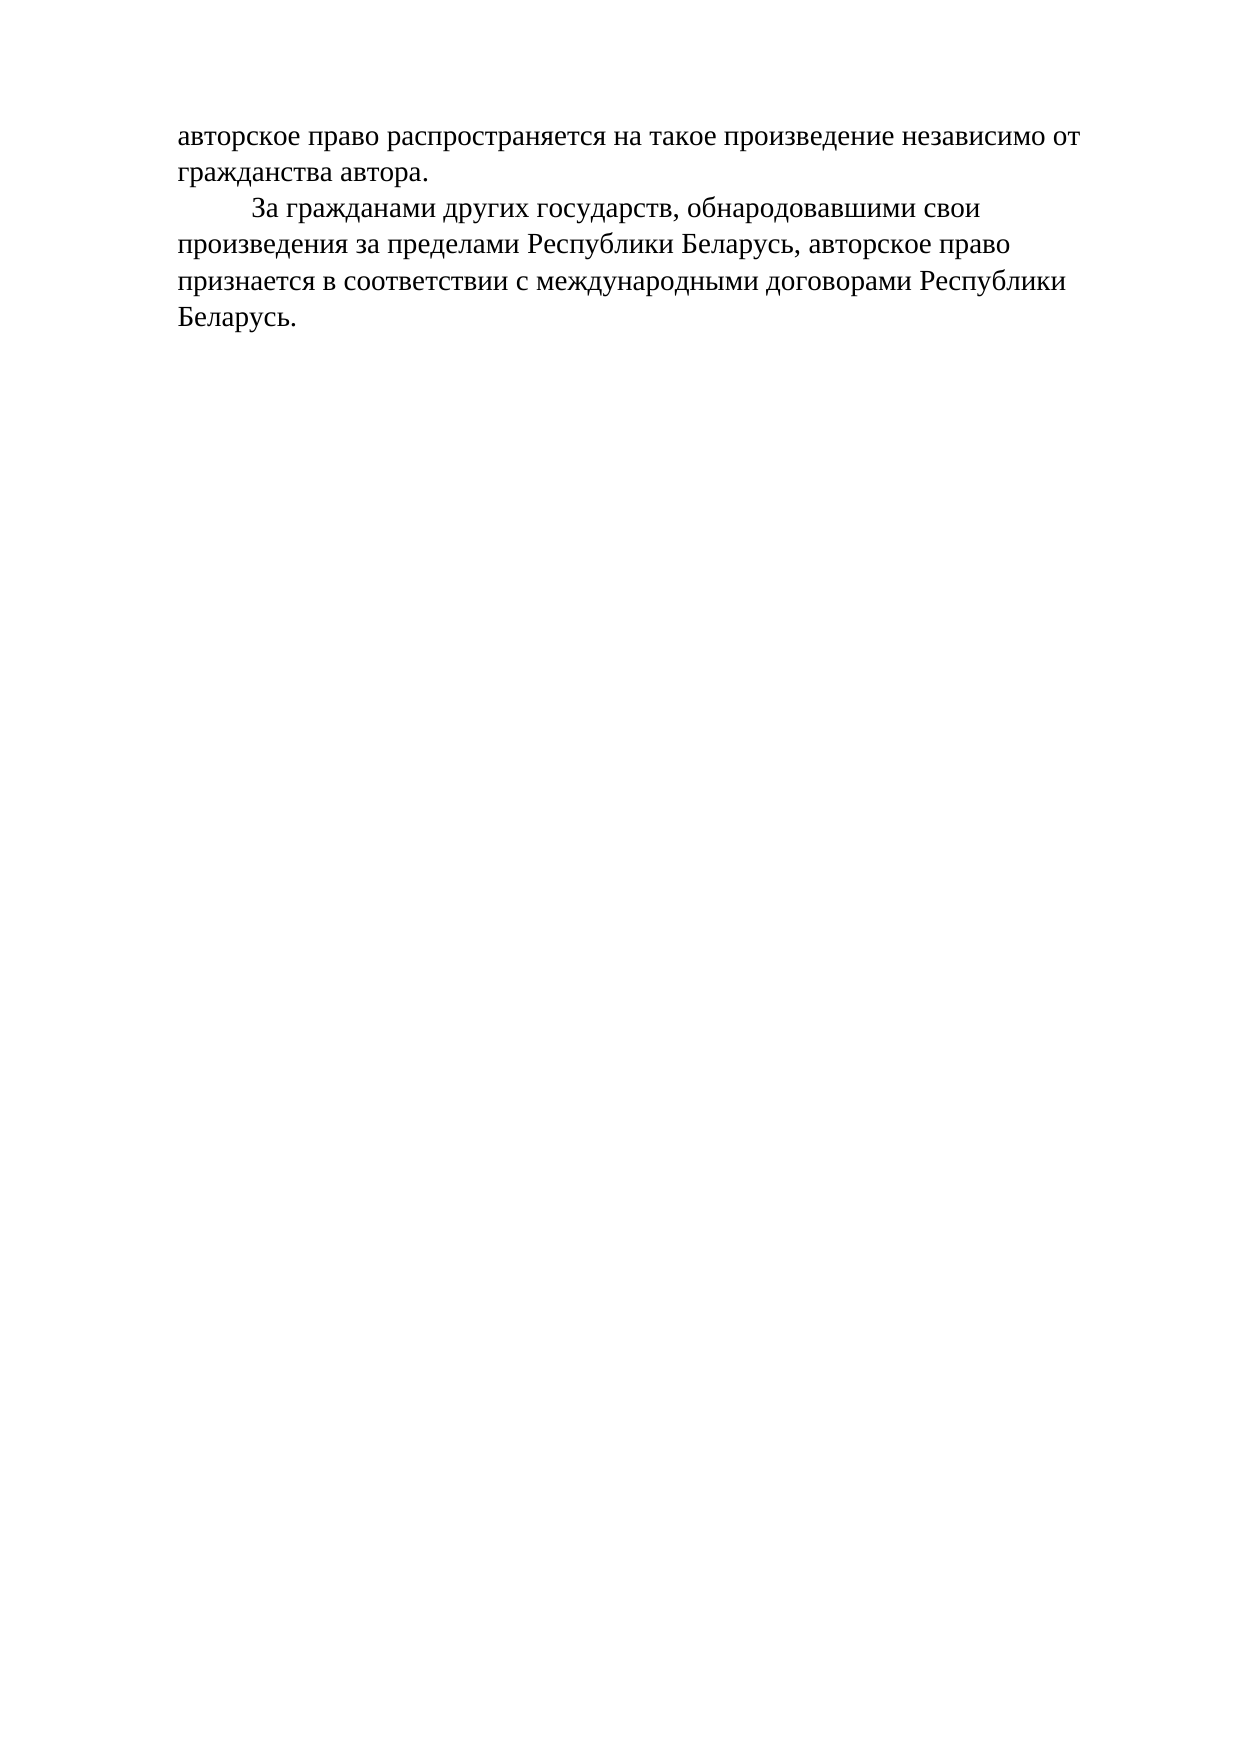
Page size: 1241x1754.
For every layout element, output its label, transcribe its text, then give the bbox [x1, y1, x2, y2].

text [177, 118, 1152, 188]
text За гражданами других государств, обнародовавшими свои произведения за пределами Республики Беларусь, авторское право признается в соответствии с международными договорами Республики Беларусь. [177, 190, 1152, 332]
